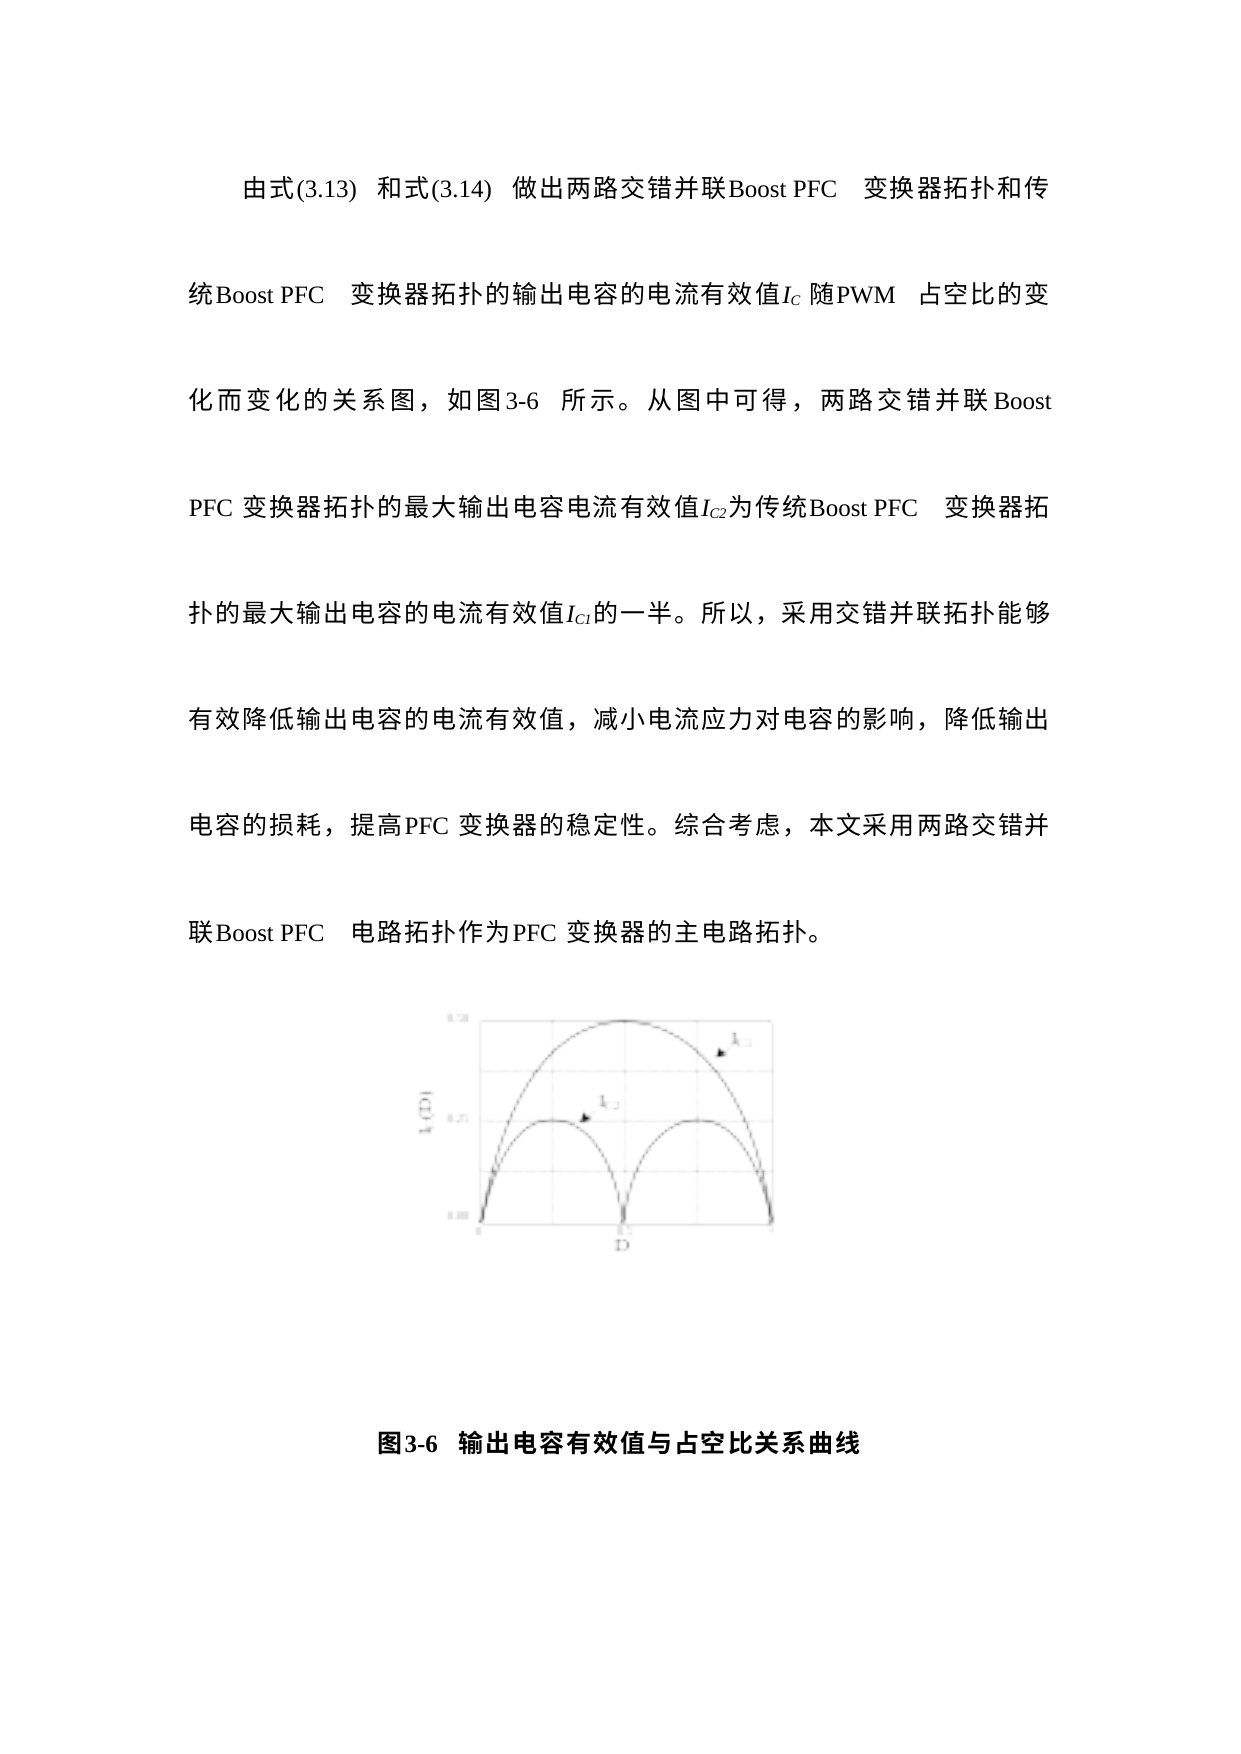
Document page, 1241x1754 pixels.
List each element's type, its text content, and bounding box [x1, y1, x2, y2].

text 由式(3.13)和式(3.14)做出两路交错并联Boost PFC变换器拓扑和传统Boost PFC变换器拓扑的输出电容的电流有效值IC随PWM占空比的变化而变化的关系图，如图3-6所示。从图中可得，两路交错并联Boost PFC变换器拓扑的最大输出电容电流有效值IC2为传统Boost PFC变换器拓扑的最大输出电容的电流有效值IC1的一半。所以，采用交错并联拓扑能够有效降低输出电容的电流有效值，减小电流应力对电容的影响，降低输出电容的损耗，提高PFC变换器的稳定性。综合考虑，本文采用两路交错并联Boost PFC电路拓扑作为PFC变换器的主电路拓扑。 [188, 151, 1052, 966]
text 图3-6 输出电容有效值与占空比关系曲线 [188, 1406, 1052, 1477]
